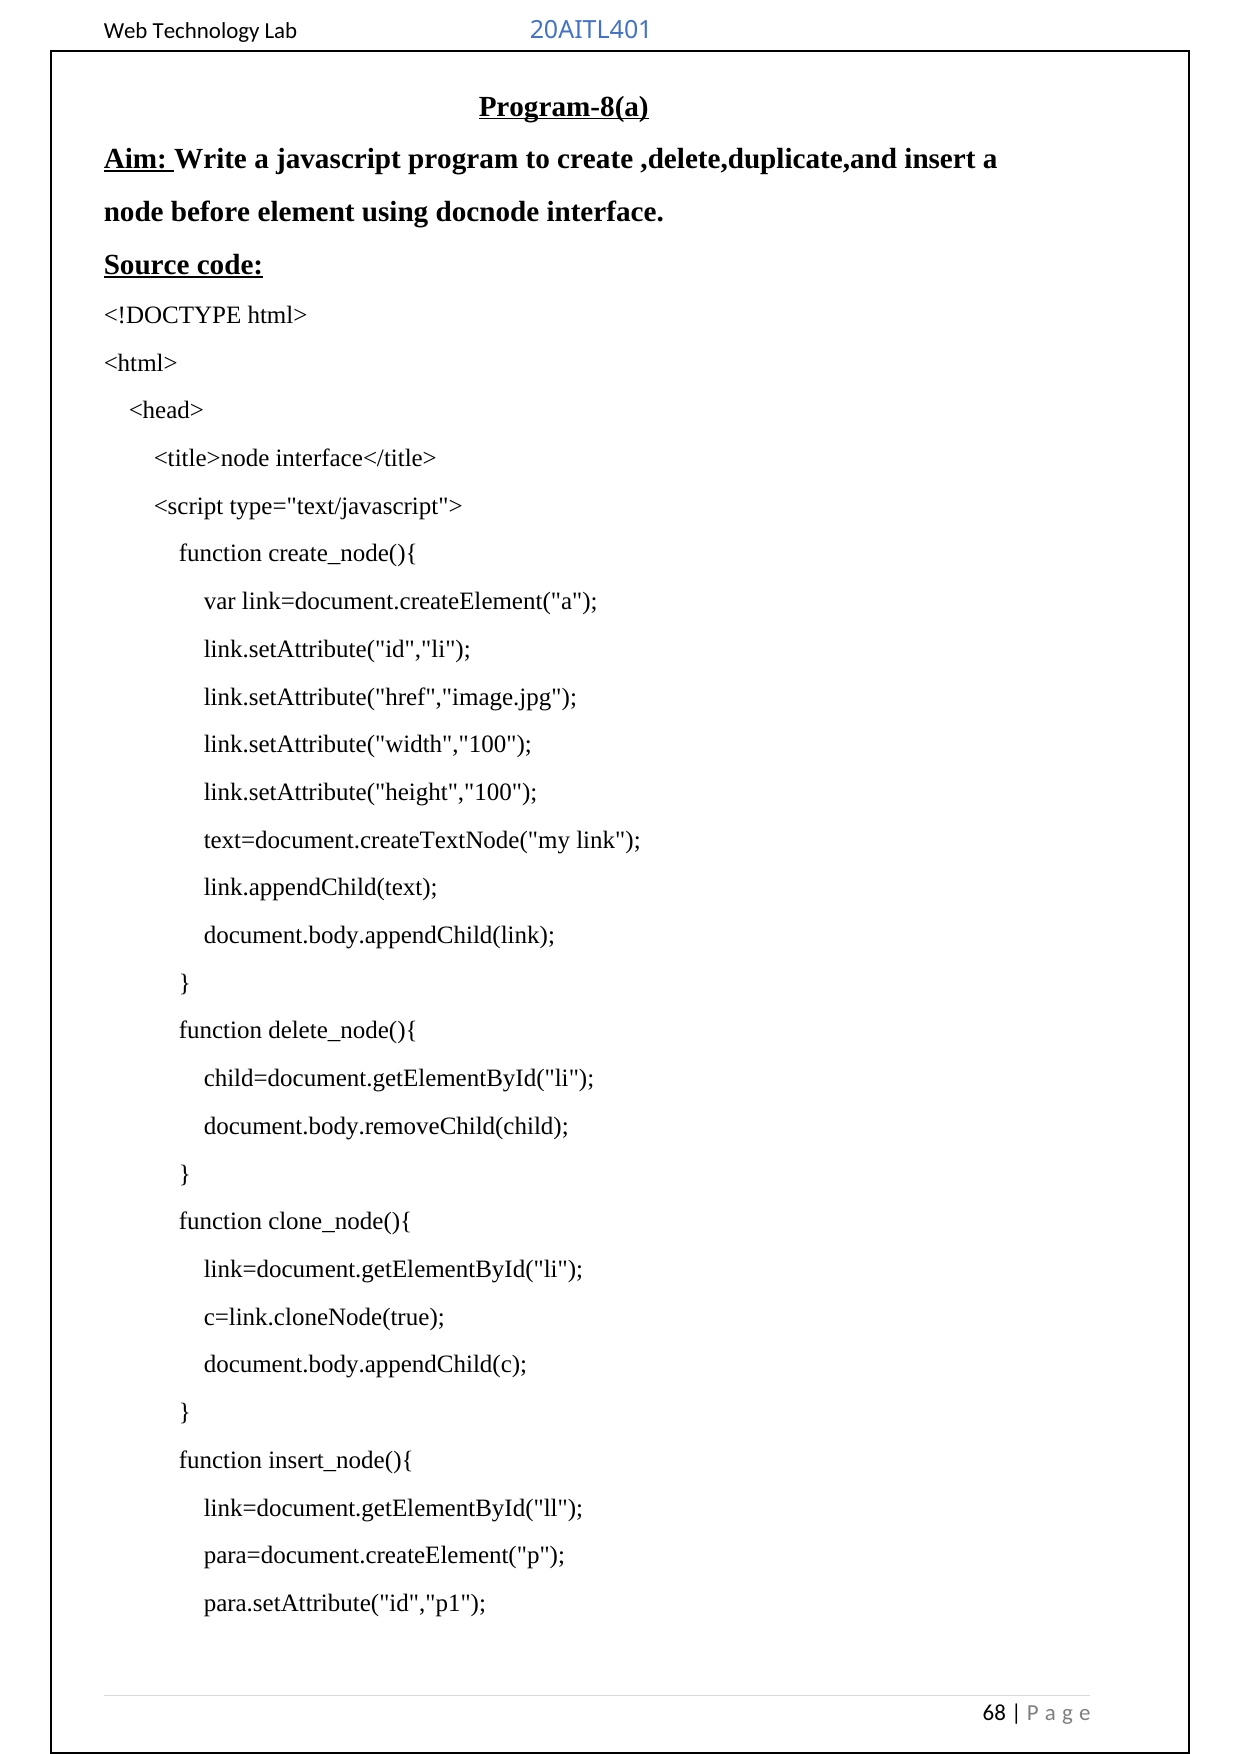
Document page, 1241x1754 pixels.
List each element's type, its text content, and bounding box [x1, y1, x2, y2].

text link.setAttribute("href","image.jpg"); [103, 682, 1090, 710]
text link.setAttribute("width","100"); [103, 729, 1090, 758]
text } [103, 1159, 1090, 1187]
text <html> [103, 348, 1090, 376]
text Source code: [103, 247, 1090, 281]
text function delete_node(){ [103, 1016, 1090, 1044]
text <head> [103, 395, 1090, 424]
text child=document.getElementById("li"); [103, 1063, 1090, 1092]
text Aim: Write a javascript program to create ,delete,duplicate,and insert a [103, 141, 1090, 175]
text <script type="text/javascript"> [103, 491, 1090, 519]
text link=document.getElementById("ll"); [103, 1493, 1090, 1521]
text function create_node(){ [103, 538, 1090, 567]
text para=document.createElement("p"); [103, 1540, 1090, 1569]
text link=document.getElementById("li"); [103, 1254, 1090, 1283]
text para.setAttribute("id","p1"); [103, 1588, 1090, 1617]
text <!DOCTYPE html> [103, 300, 1090, 329]
text link.setAttribute("id","li"); [103, 634, 1090, 663]
text <title>node interface</title> [103, 443, 1090, 472]
text Program-8(a) [403, 89, 1090, 122]
text link.setAttribute("height","100"); [103, 777, 1090, 806]
text document.body.appendChild(c); [103, 1349, 1090, 1378]
text document.body.appendChild(link); [103, 920, 1090, 949]
text c=link.cloneNode(true); [103, 1302, 1090, 1331]
text link.appendChild(text); [103, 872, 1090, 901]
text function clone_node(){ [103, 1206, 1090, 1235]
text document.body.removeChild(child); [103, 1111, 1090, 1140]
text text=document.createTextNode("my link"); [103, 825, 1090, 853]
text function insert_node(){ [103, 1445, 1090, 1474]
text var link=document.createElement("a"); [103, 586, 1090, 615]
text } [103, 1397, 1090, 1426]
text node before element using docnode interface. [103, 194, 1090, 228]
text } [103, 968, 1090, 997]
